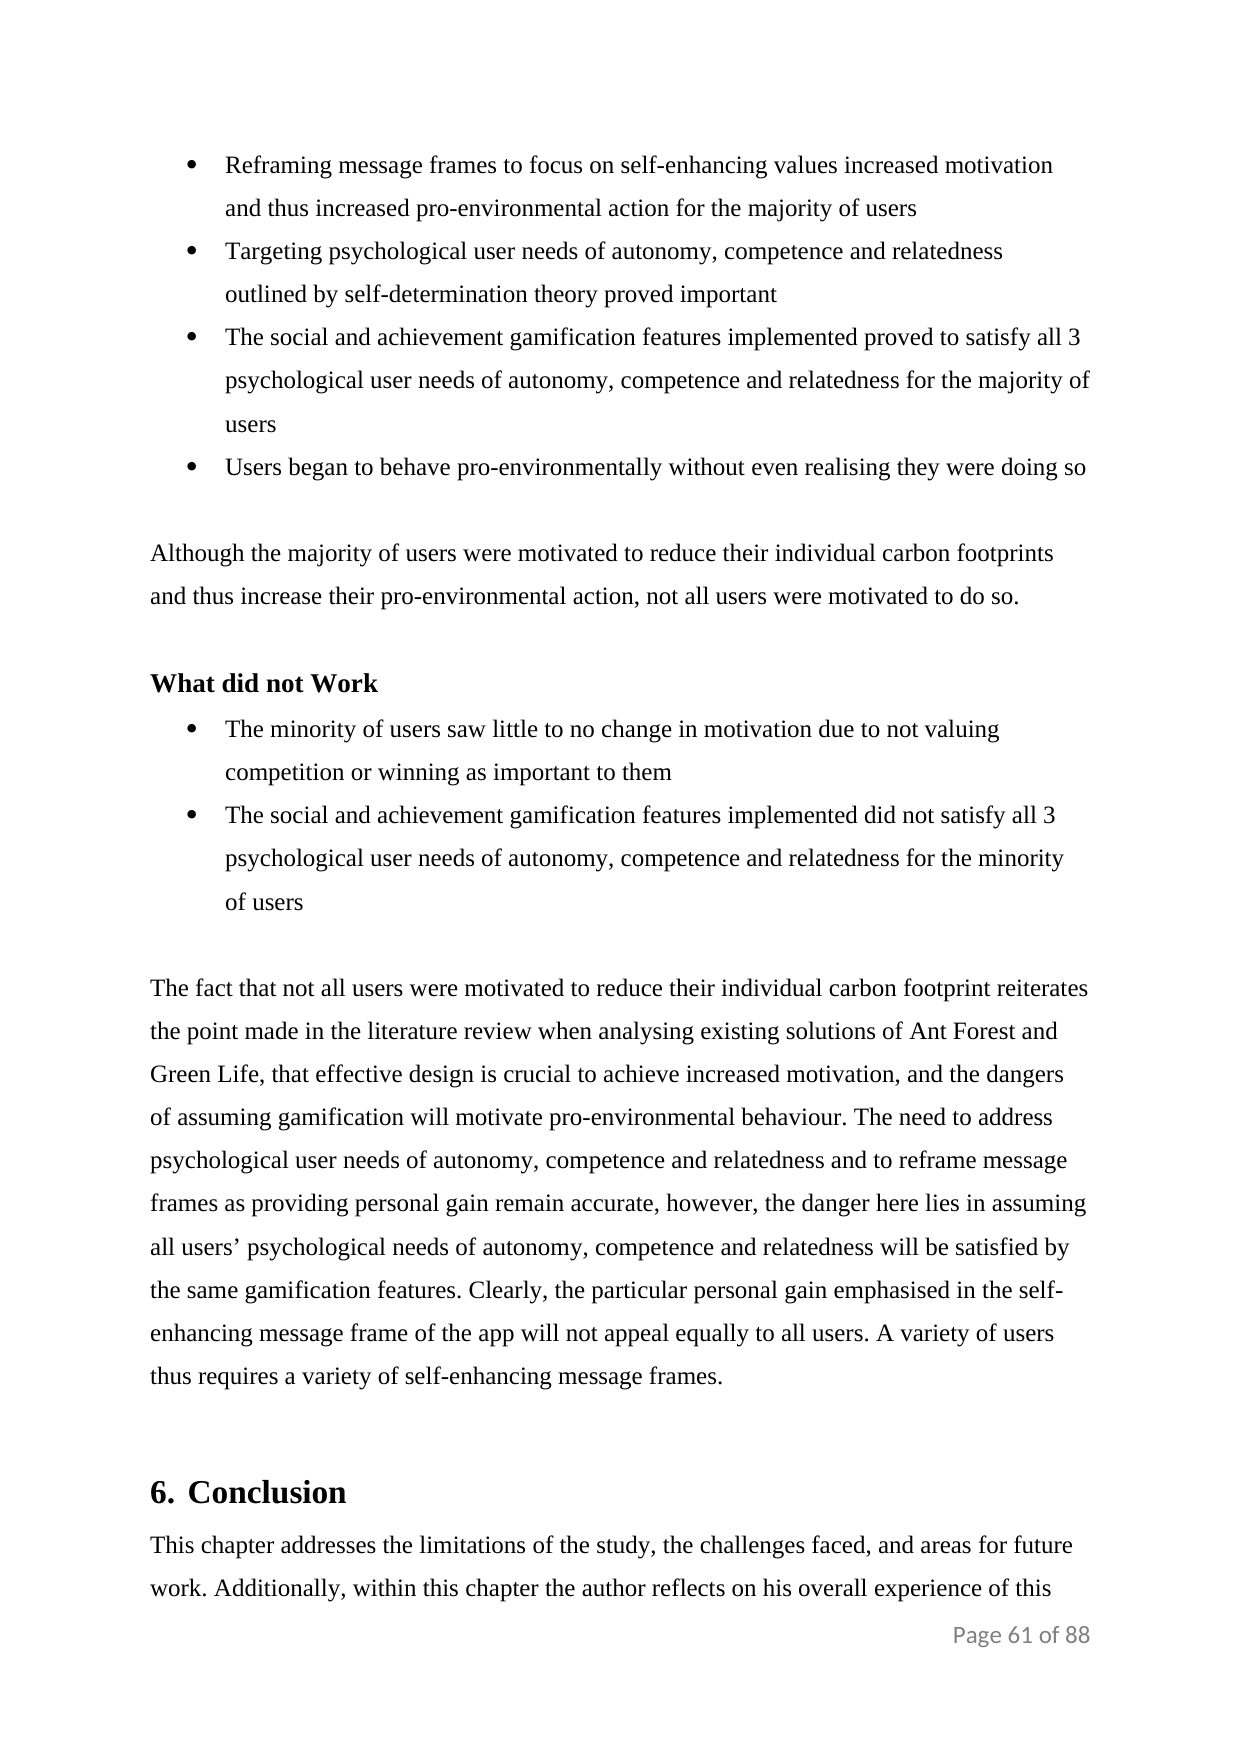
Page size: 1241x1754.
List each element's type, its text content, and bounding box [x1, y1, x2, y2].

list Reframing message frames to focus on self-enhancing values increased motivation and thus increased pro-environmental action for the majority of users [187, 150, 1090, 222]
list The social and achievement gamification features implemented did not satisfy all 3 psychological user needs of autonomy, competence and relatedness for the minority of users [187, 800, 1090, 915]
list The minority of users saw little to no change in motivation due to not valuing competition or winning as important to them [187, 714, 1090, 786]
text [150, 1530, 1090, 1602]
subtitle Conclusion [150, 1472, 1090, 1511]
text The fact that not all users were motivated to reduce their individual carbon footprint reiterates the point made in the literature review when analysing existing solutions of Ant Forest and Green Life, that effective design is crucial to achieve increased motivation, and the dangers of assuming gamification will motivate pro-environmental behaviour. The need to address psychological user needs of autonomy, competence and relatedness and to reframe message frames as providing personal gain remain accurate, however, the danger here lies in assuming all users’ psychological needs of autonomy, competence and relatedness will be satisfied by the same gamification features. Clearly, the particular personal gain emphasised in the self-enhancing message frame of the app will not appeal equally to all users. A variety of users thus requires a variety of self-enhancing message frames. [150, 973, 1090, 1390]
text What did not Work [150, 667, 1090, 699]
list The social and achievement gamification features implemented proved to satisfy all 3 psychological user needs of autonomy, competence and relatedness for the majority of users [187, 322, 1090, 437]
list Users began to behave pro-environmentally without even realising they were doing so [187, 452, 1090, 481]
list Targeting psychological user needs of autonomy, competence and relatedness outlined by self-determination theory proved important [187, 236, 1090, 308]
text Although the majority of users were motivated to reduce their individual carbon footprints and thus increase their pro-environmental action, not all users were motivated to do so. [150, 538, 1090, 610]
